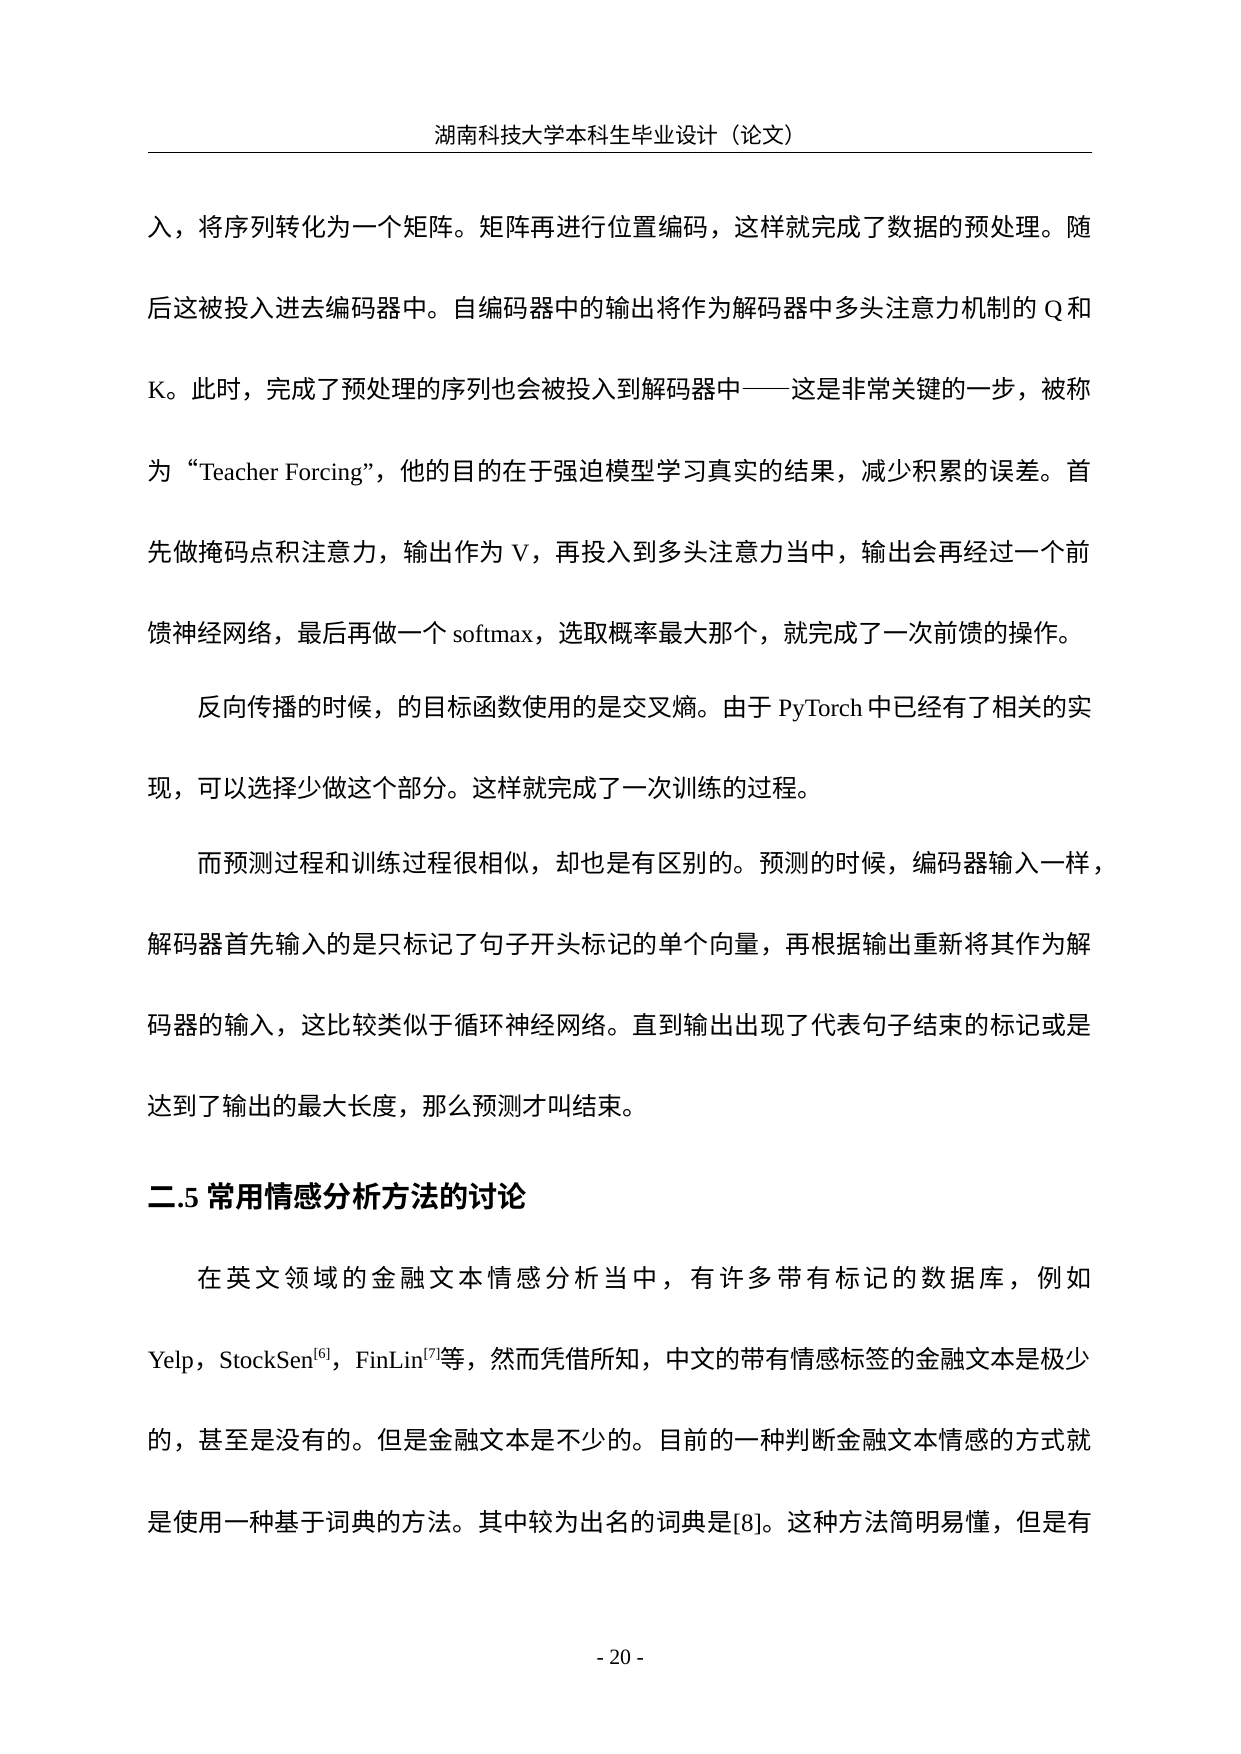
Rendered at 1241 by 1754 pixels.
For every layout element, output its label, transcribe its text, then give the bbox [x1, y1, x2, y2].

text 反向传播的时候，的目标函数使用的是交叉熵。由于PyTorch中已经有了相关的实现，可以选择少做这个部分。这样就完成了一次训练的过程。 [148, 673, 1092, 819]
subtitle 常用情感分析方法的讨论 [148, 1163, 1092, 1228]
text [148, 1244, 1092, 1553]
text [148, 193, 1092, 664]
text 而预测过程和训练过程很相似，却也是有区别的。预测的时候，编码器输入一样，解码器首先输入的是只标记了句子开头标记的单个向量，再根据输出重新将其作为解码器的输入，这比较类似于循环神经网络。直到输出出现了代表句子结束的标记或是达到了输出的最大长度，那么预测才叫结束。 [148, 829, 1092, 1137]
